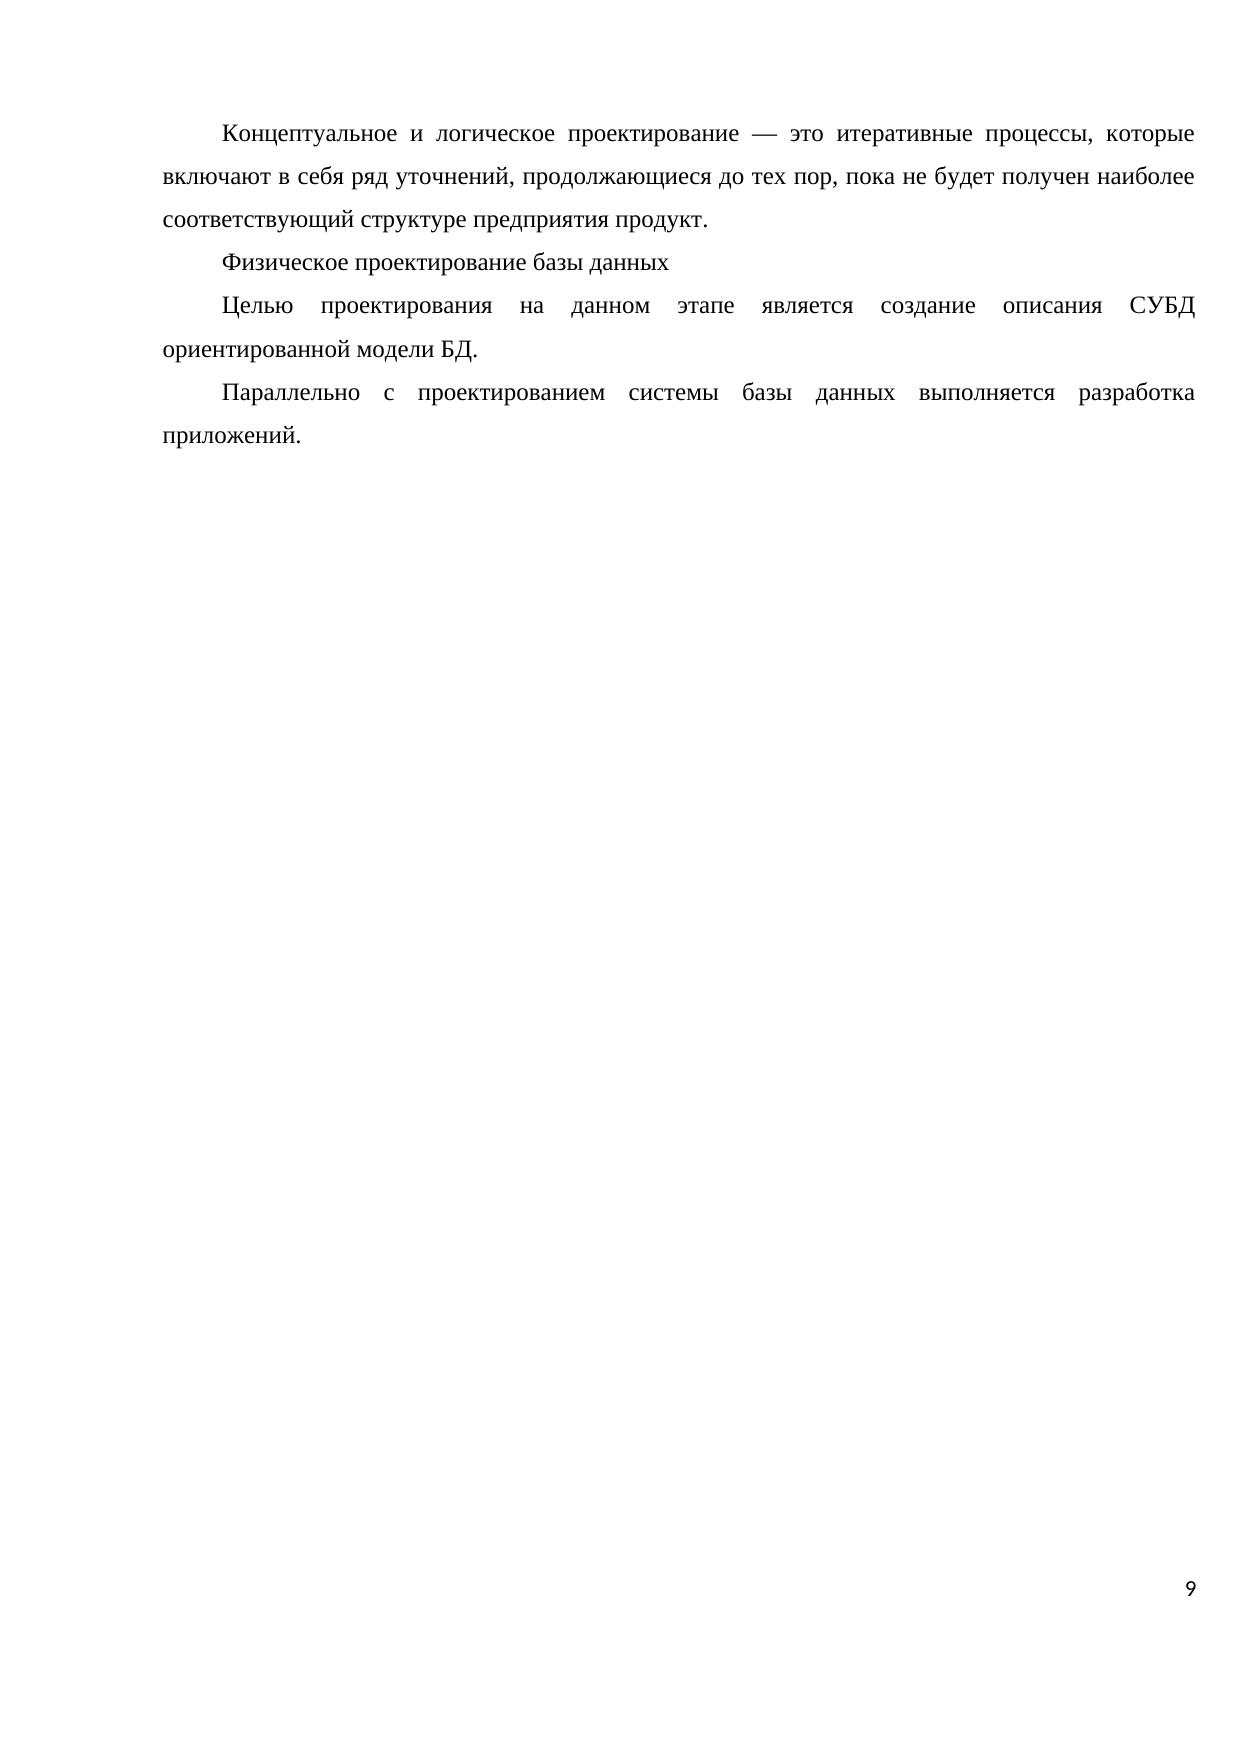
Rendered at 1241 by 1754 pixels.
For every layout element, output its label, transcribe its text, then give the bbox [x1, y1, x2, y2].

text Целью проектирования на данном этапе является создание описания СУБД ориентированной модели БД. [162, 291, 1196, 362]
text Физическое проектирование базы данных [162, 247, 1196, 276]
text Параллельно с проектированием системы базы данных выполняется разработка приложений. [162, 377, 1196, 449]
text Концептуальное и логическое проектирование — это итеративные процессы, которые включают в себя ряд уточнений, продолжающиеся до тех пор, пока не будет получен наиболее соответствующий структуре предприятия продукт. [162, 118, 1196, 233]
